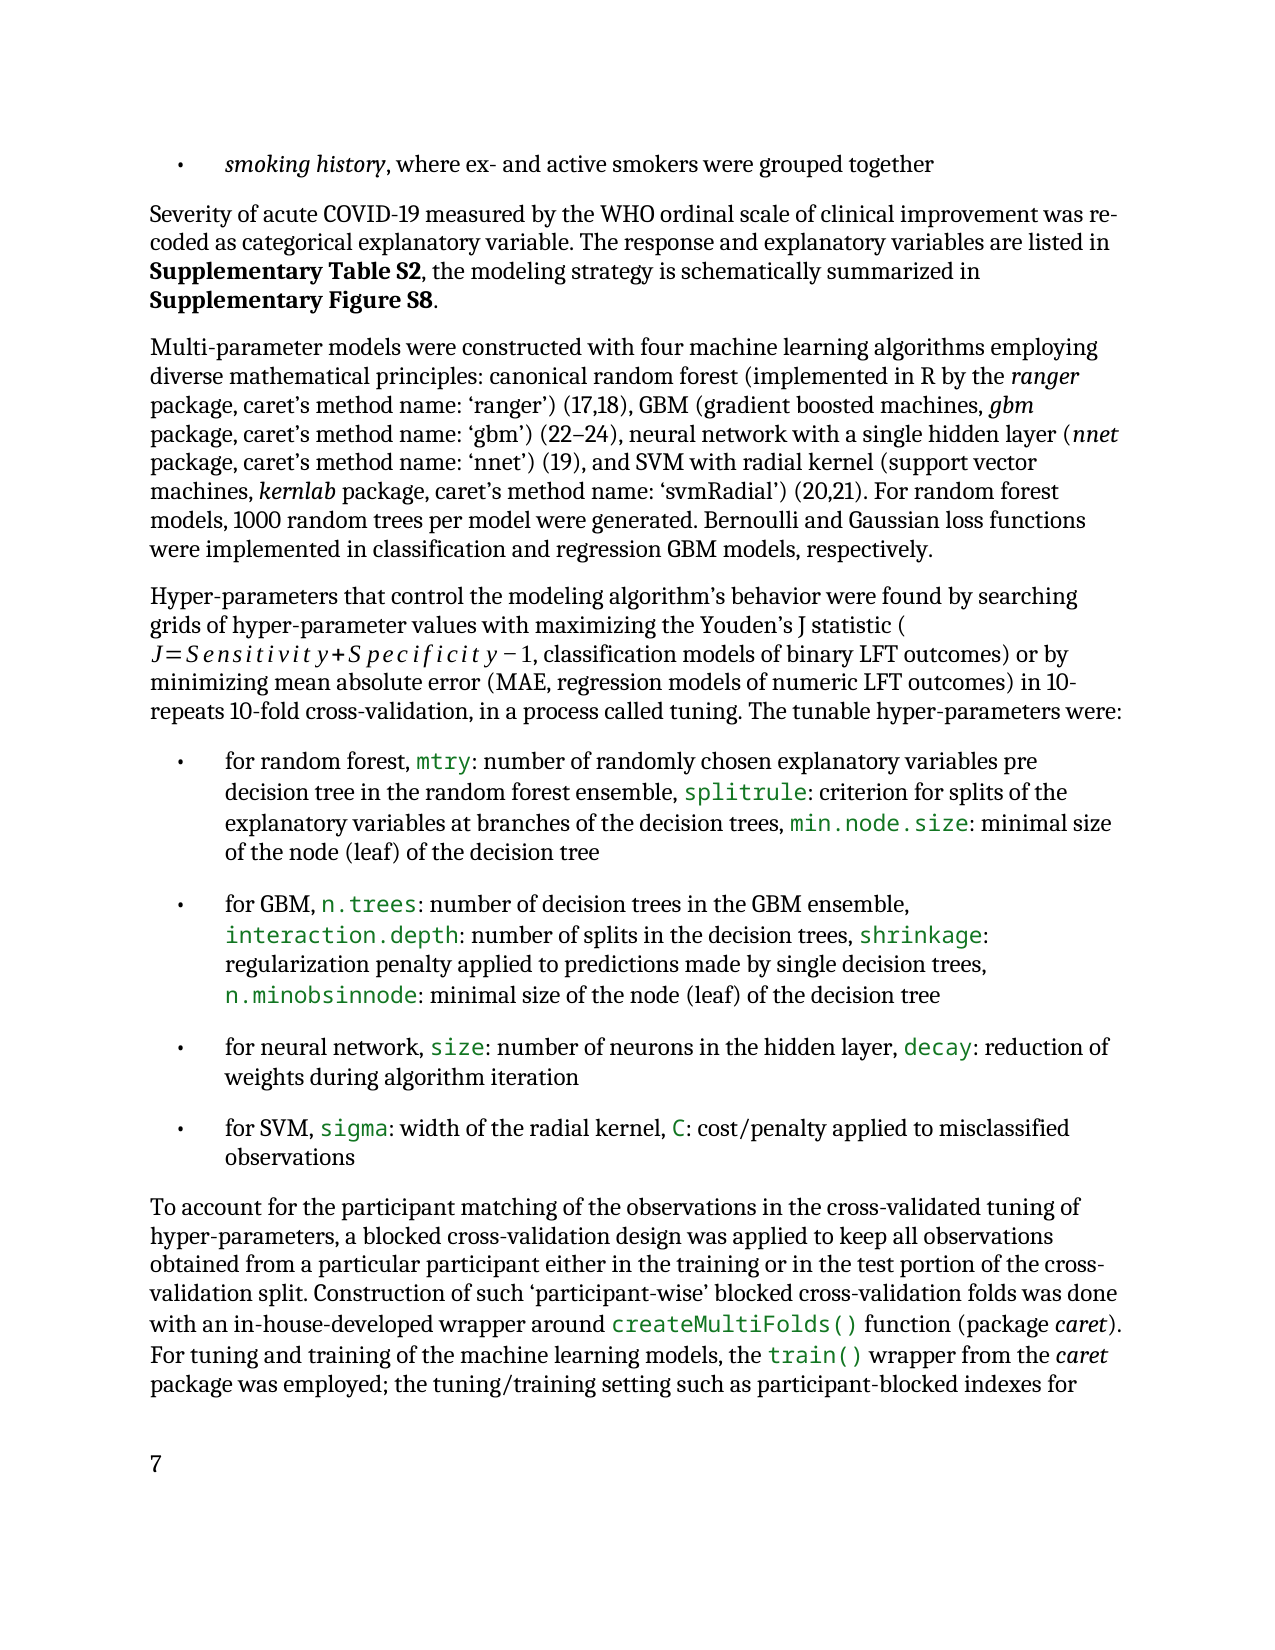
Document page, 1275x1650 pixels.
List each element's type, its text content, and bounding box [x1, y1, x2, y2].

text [150, 1193, 1125, 1399]
text Hyper-parameters that control the modeling algorithm’s behavior were found by searching grids of hyper-parameter values with maximizing the Youden’s J statistic (, classification models of binary LFT outcomes) or by minimizing mean absolute error (MAE, regression models of numeric LFT outcomes) in 10-repeats 10-fold cross-validation, in a process called tuning. The tunable hyper-parameters were: [150, 582, 1125, 726]
list smoking history, where ex- and active smokers were grouped together [175, 150, 1125, 179]
text Severity of acute COVID-19 measured by the WHO ordinal scale of clinical improvement was re-coded as categorical explanatory variable. The response and explanatory variables are listed in Supplementary Table S2, the modeling strategy is schematically summarized in Supplementary Figure S8. [150, 199, 1125, 314]
list for GBM, n.trees: number of decision trees in the GBM ensemble, interaction.depth: number of splits in the decision trees, shrinkage: regularization penalty applied to predictions made by single decision trees, n.minobsinnode: minimal size of the node (leaf) of the decision tree [175, 888, 1125, 1010]
list for random forest, mtry: number of randomly chosen explanatory variables pre decision tree in the random forest ensemble, splitrule: criterion for splits of the explanatory variables at branches of the decision trees, min.node.size: minimal size of the node (leaf) of the decision tree [175, 744, 1125, 867]
list for neural network, size: number of neurons in the hidden layer, decay: reduction of weights during algorithm iteration [175, 1031, 1125, 1091]
text Multi-parameter models were constructed with four machine learning algorithms employing diverse mathematical principles: canonical random forest (implemented in R by the ranger package, caret’s method name: ‘ranger’) (17,18), GBM (gradient boosted machines, gbm package, caret’s method name: ‘gbm’) (22–24), neural network with a single hidden layer (nnet package, caret’s method name: ‘nnet’) (19), and SVM with radial kernel (support vector machines, kernlab package, caret’s method name: ‘svmRadial’) (20,21). For random forest models, 1000 random trees per model were generated. Bernoulli and Gaussian loss functions were implemented in classification and regression GBM models, respectively. [150, 333, 1125, 563]
list for SVM, sigma: width of the radial kernel, C: cost/penalty applied to misclassified observations [175, 1112, 1125, 1172]
